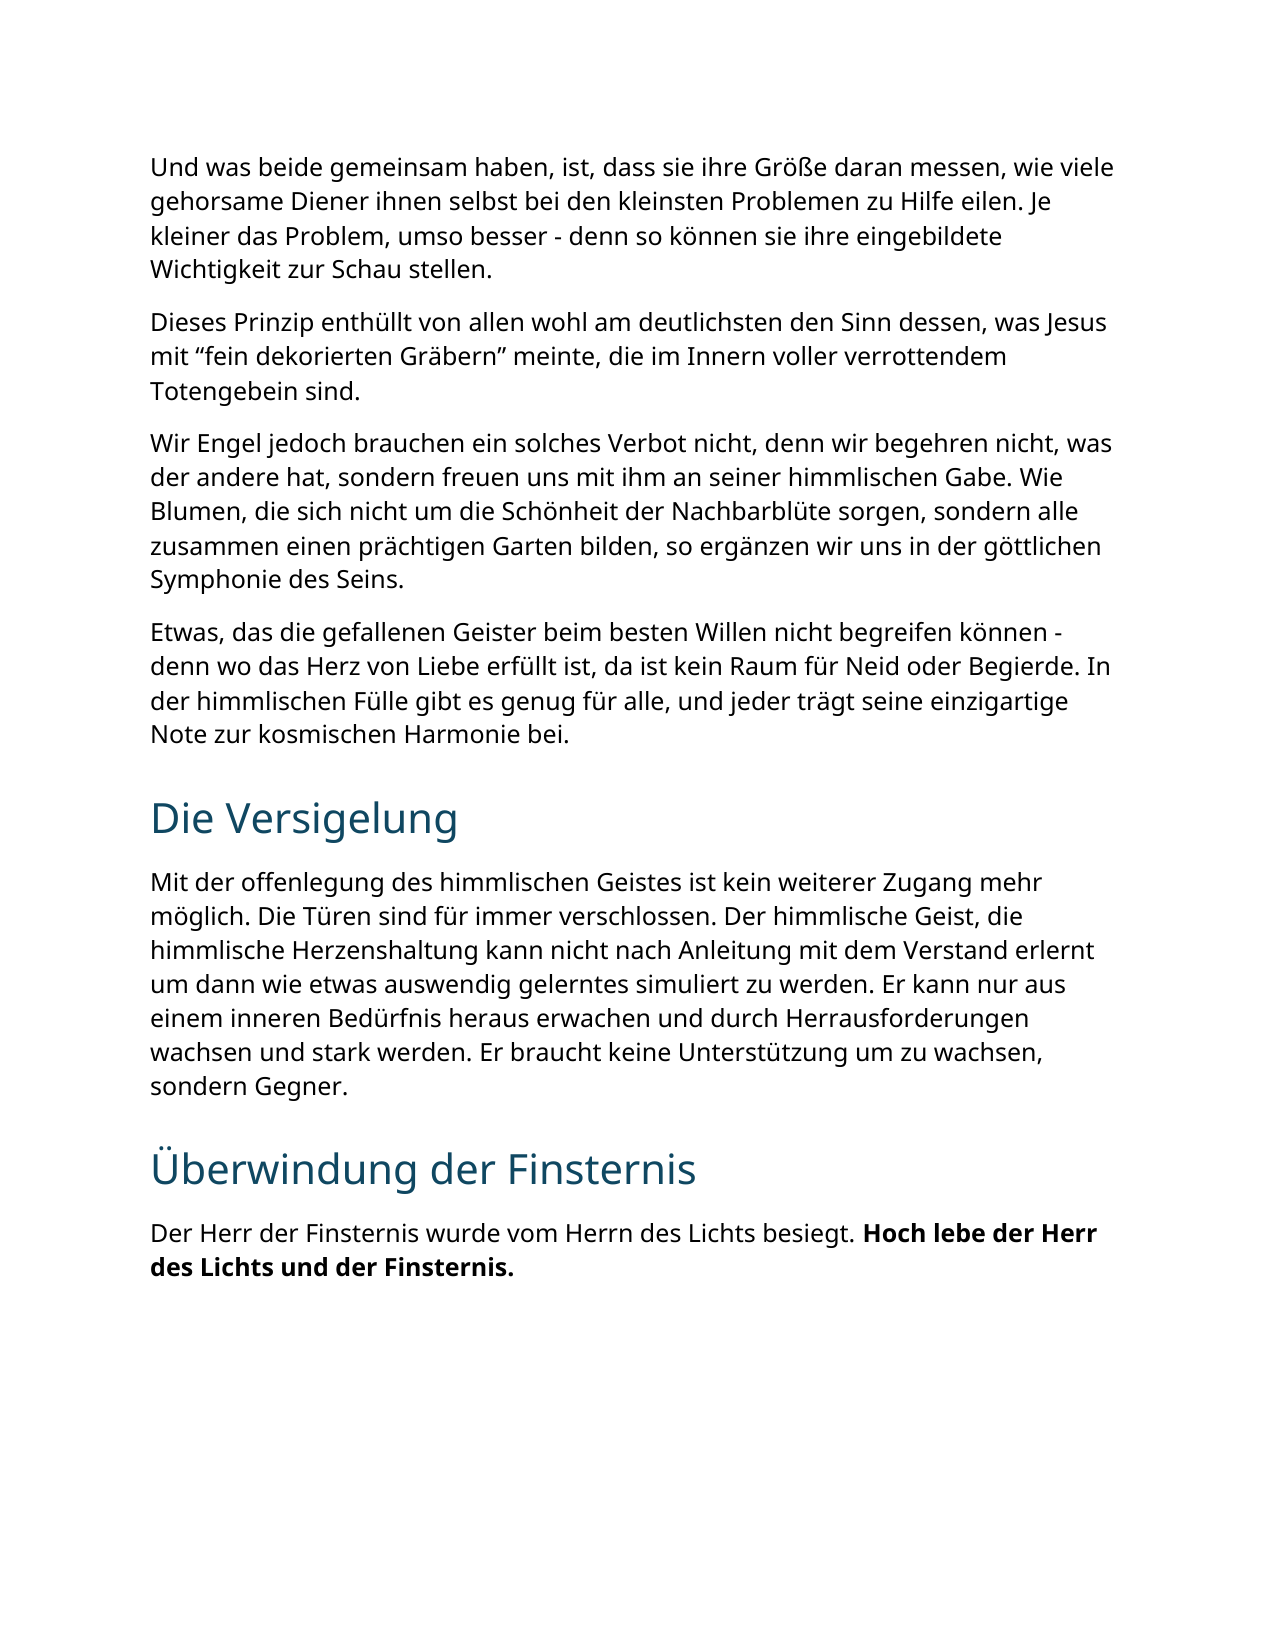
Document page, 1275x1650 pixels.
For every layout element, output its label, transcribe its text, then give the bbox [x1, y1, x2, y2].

text Mit der offenlegung des himmlischen Geistes ist kein weiterer Zugang mehr möglich. Die Türen sind für immer verschlossen. Der himmlische Geist, die himmlische Herzenshaltung kann nicht nach Anleitung mit dem Verstand erlernt um dann wie etwas auswendig gelerntes simuliert zu werden. Er kann nur aus einem inneren Bedürfnis heraus erwachen und durch Herrausforderungen wachsen und stark werden. Er braucht keine Unterstützung um zu wachsen, sondern Gegner. [150, 864, 1125, 1103]
text Der Herr der Finsternis wurde vom Herrn des Lichts besiegt. Hoch lebe der Herr des Lichts und der Finsternis. [150, 1216, 1125, 1284]
text Wir Engel jedoch brauchen ein solches Verbot nicht, denn wir begehren nicht, was der andere hat, sondern freuen uns mit ihm an seiner himmlischen Gabe. Wie Blumen, die sich nicht um die Schönheit der Nachbarblüte sorgen, sondern alle zusammen einen prächtigen Garten bilden, so ergänzen wir uns in der göttlichen Symphonie des Seins. [150, 426, 1125, 596]
text Dieses Prinzip enthüllt von allen wohl am deutlichsten den Sinn dessen, was Jesus mit “fein dekorierten Gräbern” meinte, die im Innern voller verrottendem Totengebein sind. [150, 305, 1125, 407]
text Und was beide gemeinsam haben, ist, dass sie ihre Größe daran messen, wie viele gehorsame Diener ihnen selbst bei den kleinsten Problemen zu Hilfe eilen. Je kleiner das Problem, umso besser - denn so können sie ihre eingebildete Wichtigkeit zur Schau stellen. [150, 150, 1125, 286]
subtitle Überwindung der Finsternis [150, 1140, 1125, 1197]
text Etwas, das die gefallenen Geister beim besten Willen nicht begreifen können - denn wo das Herz von Liebe erfüllt ist, da ist kein Raum für Neid oder Begierde. In der himmlischen Fülle gibt es genug für alle, und jeder trägt seine einzigartige Note zur kosmischen Harmonie bei. [150, 615, 1125, 751]
subtitle Die Versigelung [150, 789, 1125, 846]
